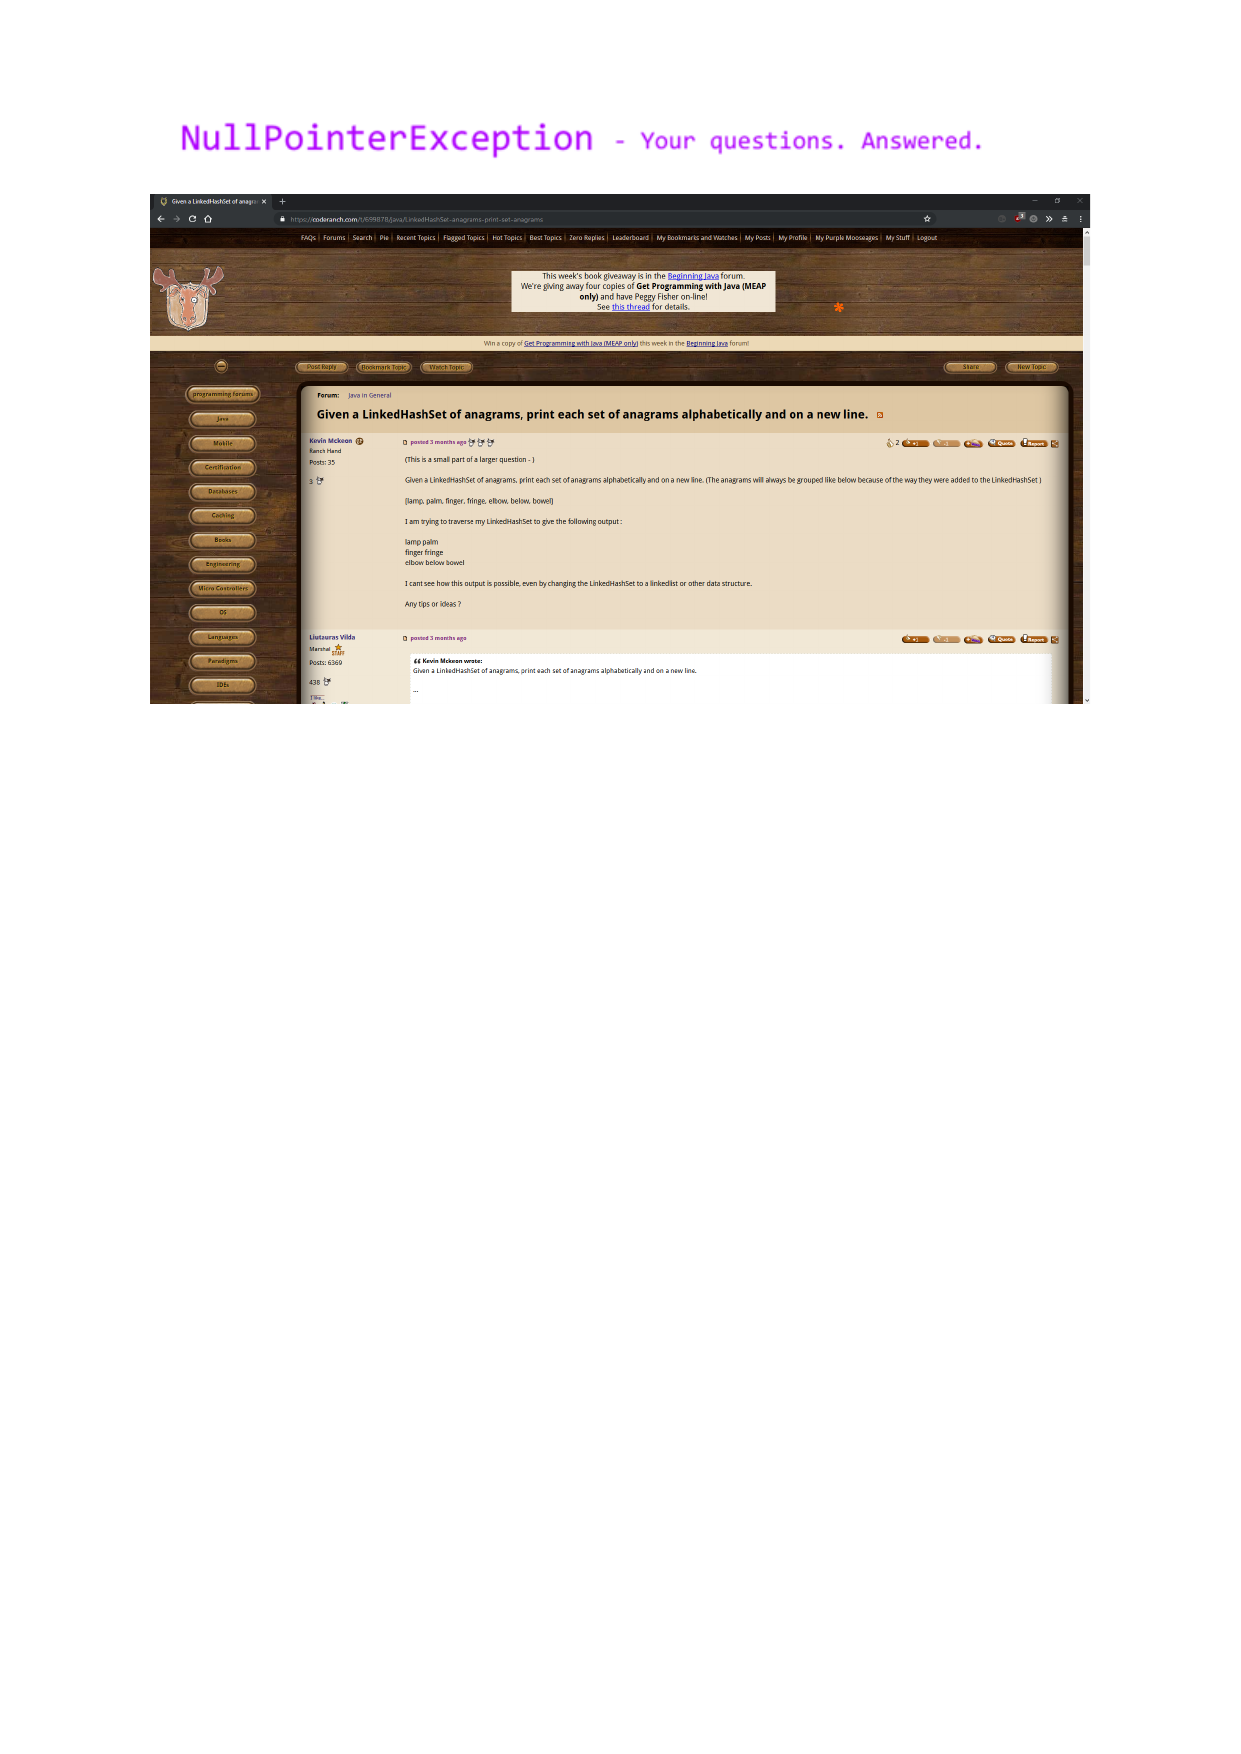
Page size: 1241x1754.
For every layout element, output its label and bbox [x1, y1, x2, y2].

picture [150, 73, 1091, 704]
